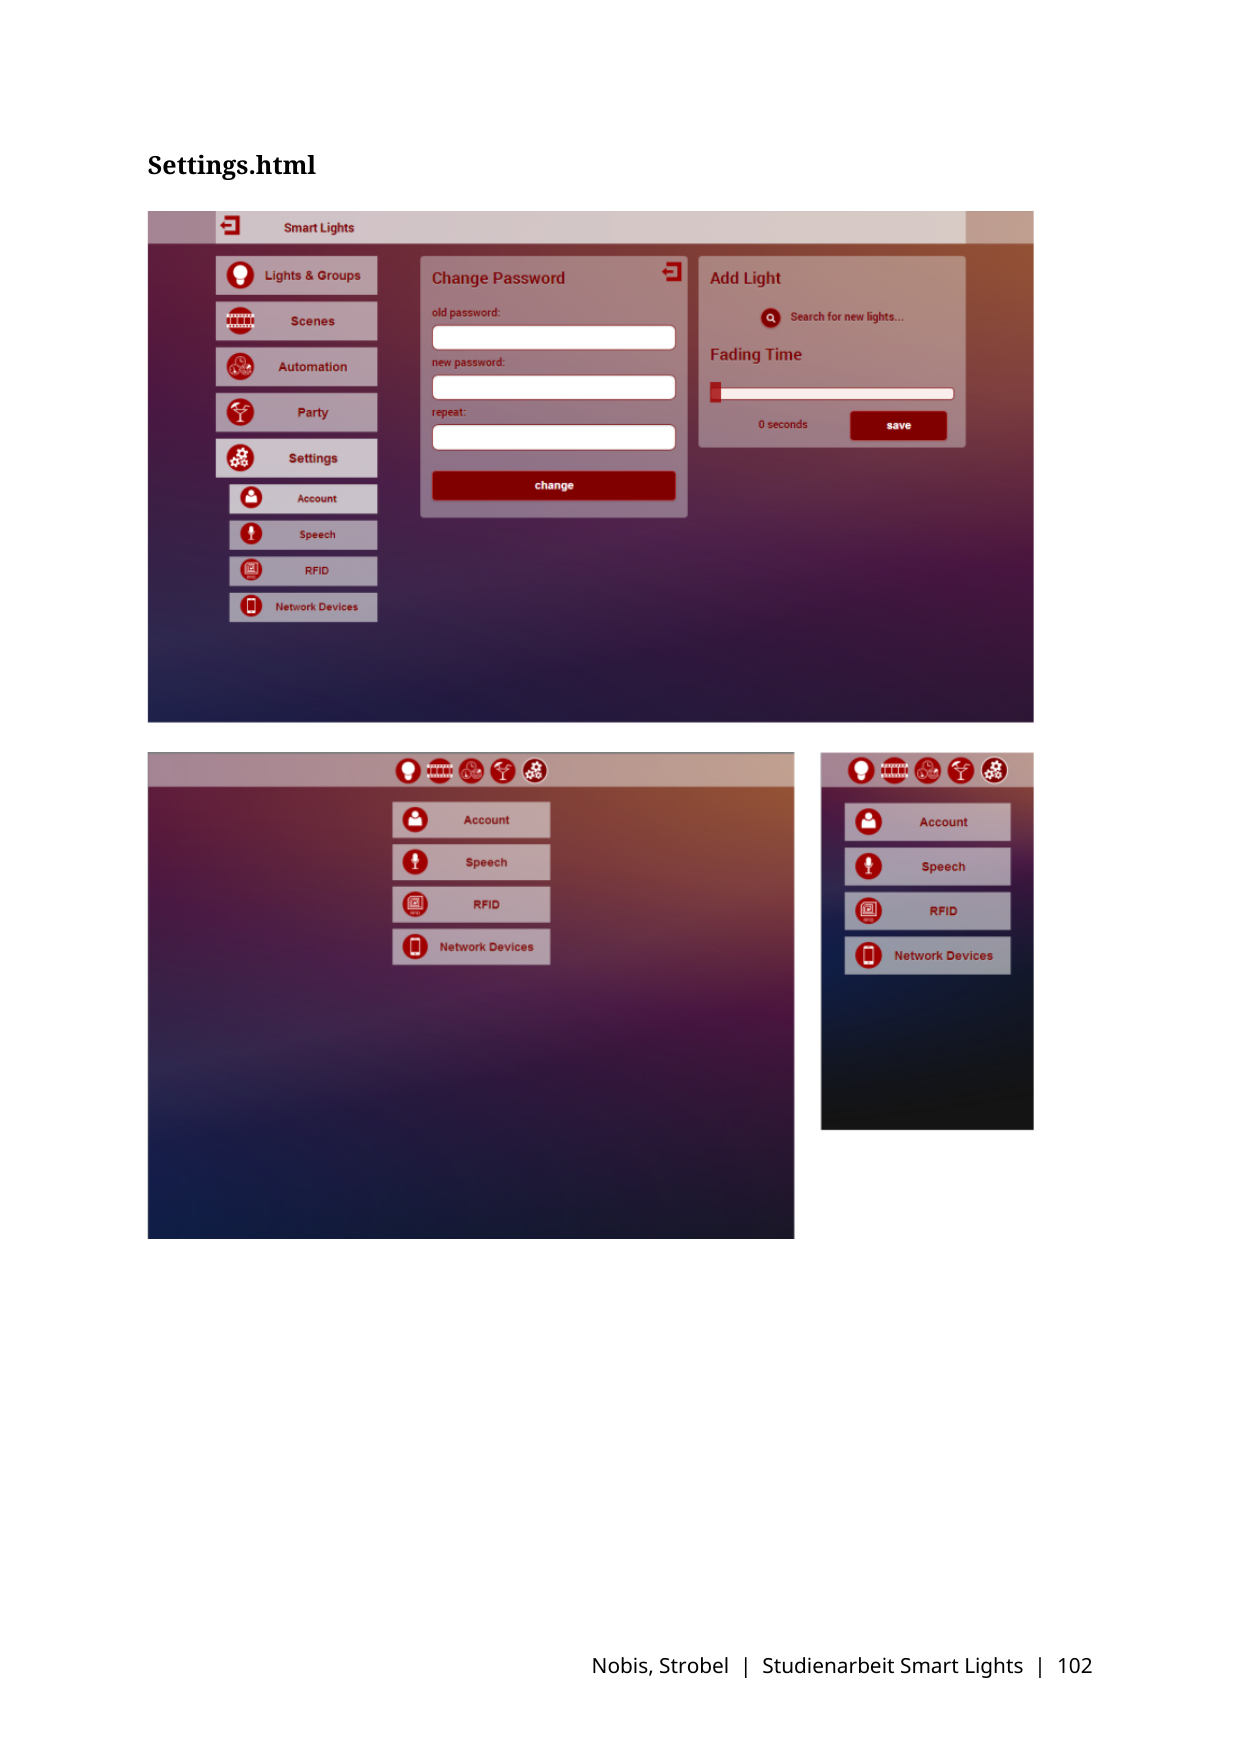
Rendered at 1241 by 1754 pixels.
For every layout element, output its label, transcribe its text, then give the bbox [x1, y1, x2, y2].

picture [147, 752, 1034, 1239]
text Settings.html [148, 148, 1092, 182]
picture [147, 211, 1034, 723]
